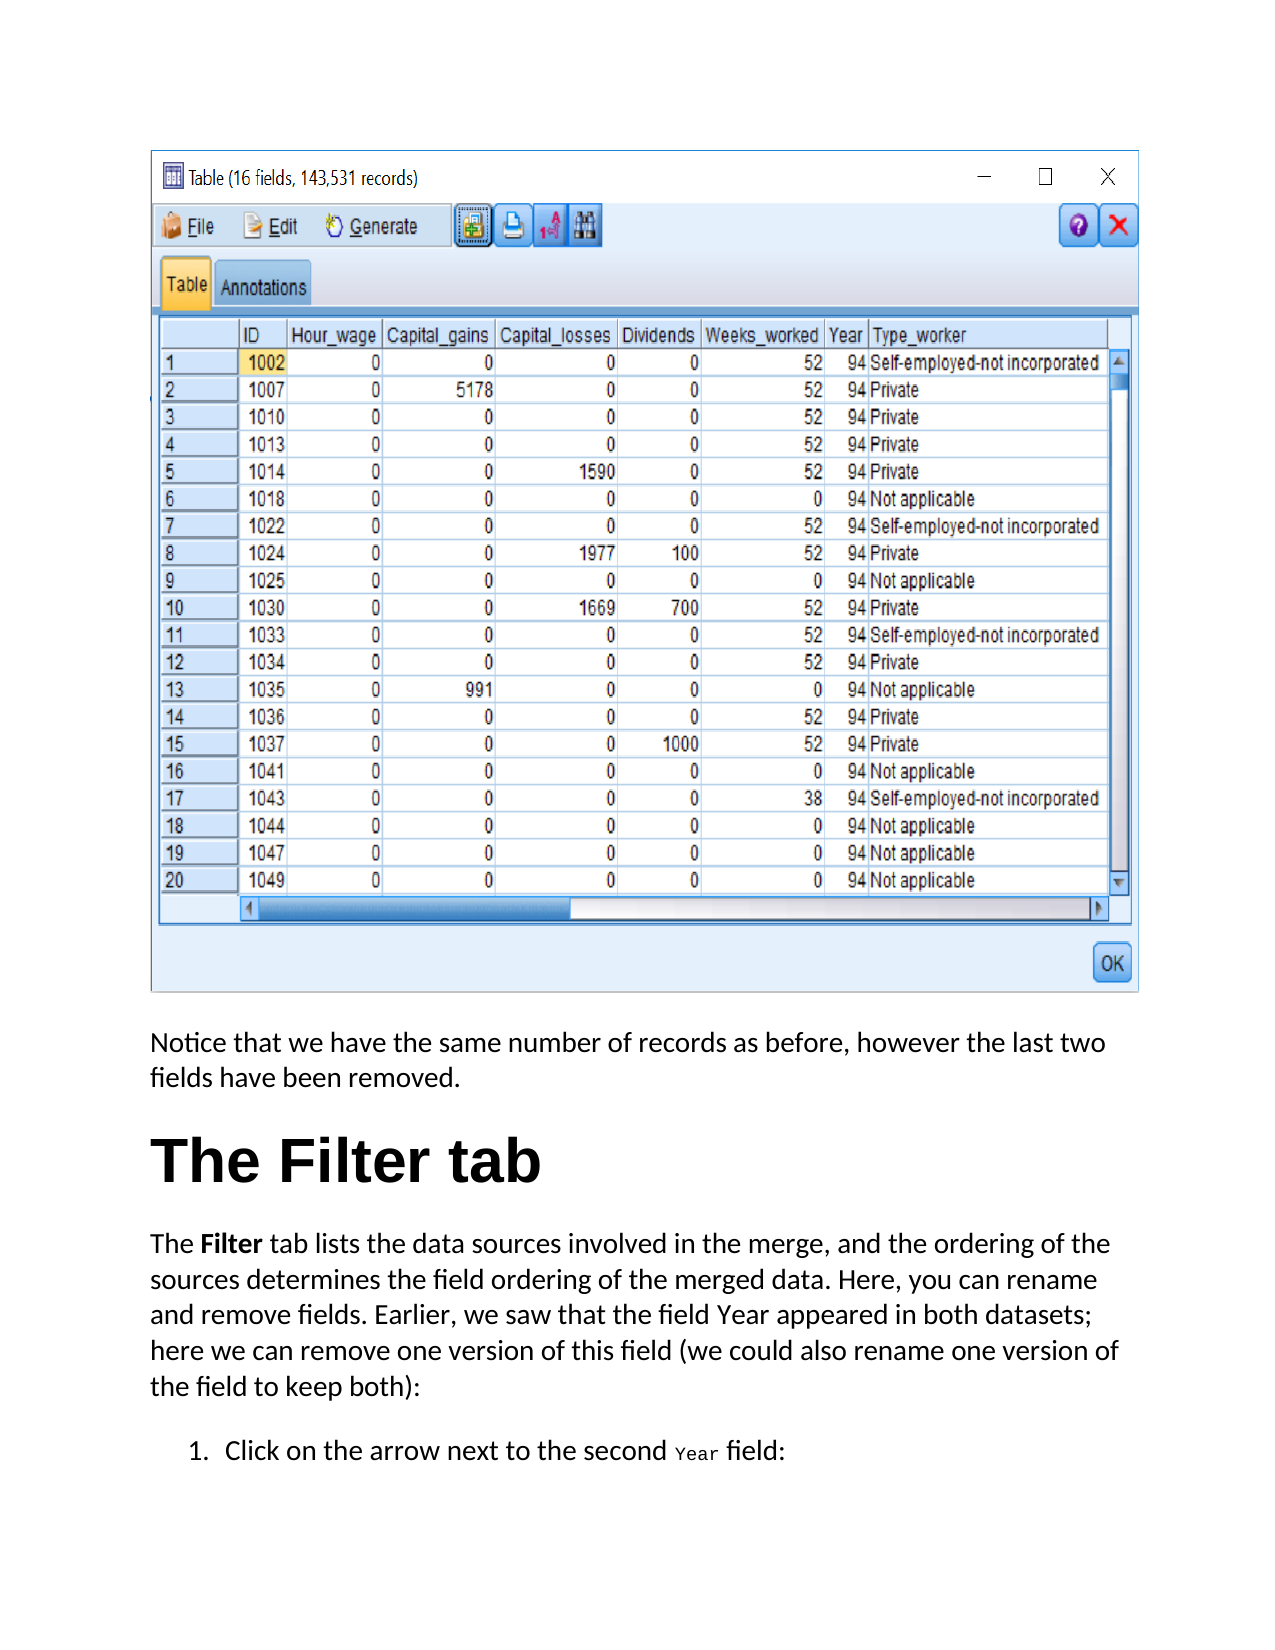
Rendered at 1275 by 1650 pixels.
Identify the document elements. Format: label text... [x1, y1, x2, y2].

picture [150, 150, 1139, 993]
subtitle The Filter tab [150, 1124, 1125, 1196]
text The Filter tab lists the data sources involved in the merge, and the ordering of the sources determines the field ordering of the merged data. Here, you can rename and remove fields. Earlier, we saw that the field Year appeared in both datasets; here we can remove one version of this field (we could also rename one version of the field to keep both): [150, 1225, 1125, 1403]
text Notice that we have the same number of records as before, however the last two fields have been removed. [150, 1024, 1125, 1095]
list Click on the arrow next to the second Year field: [187, 1432, 1125, 1468]
